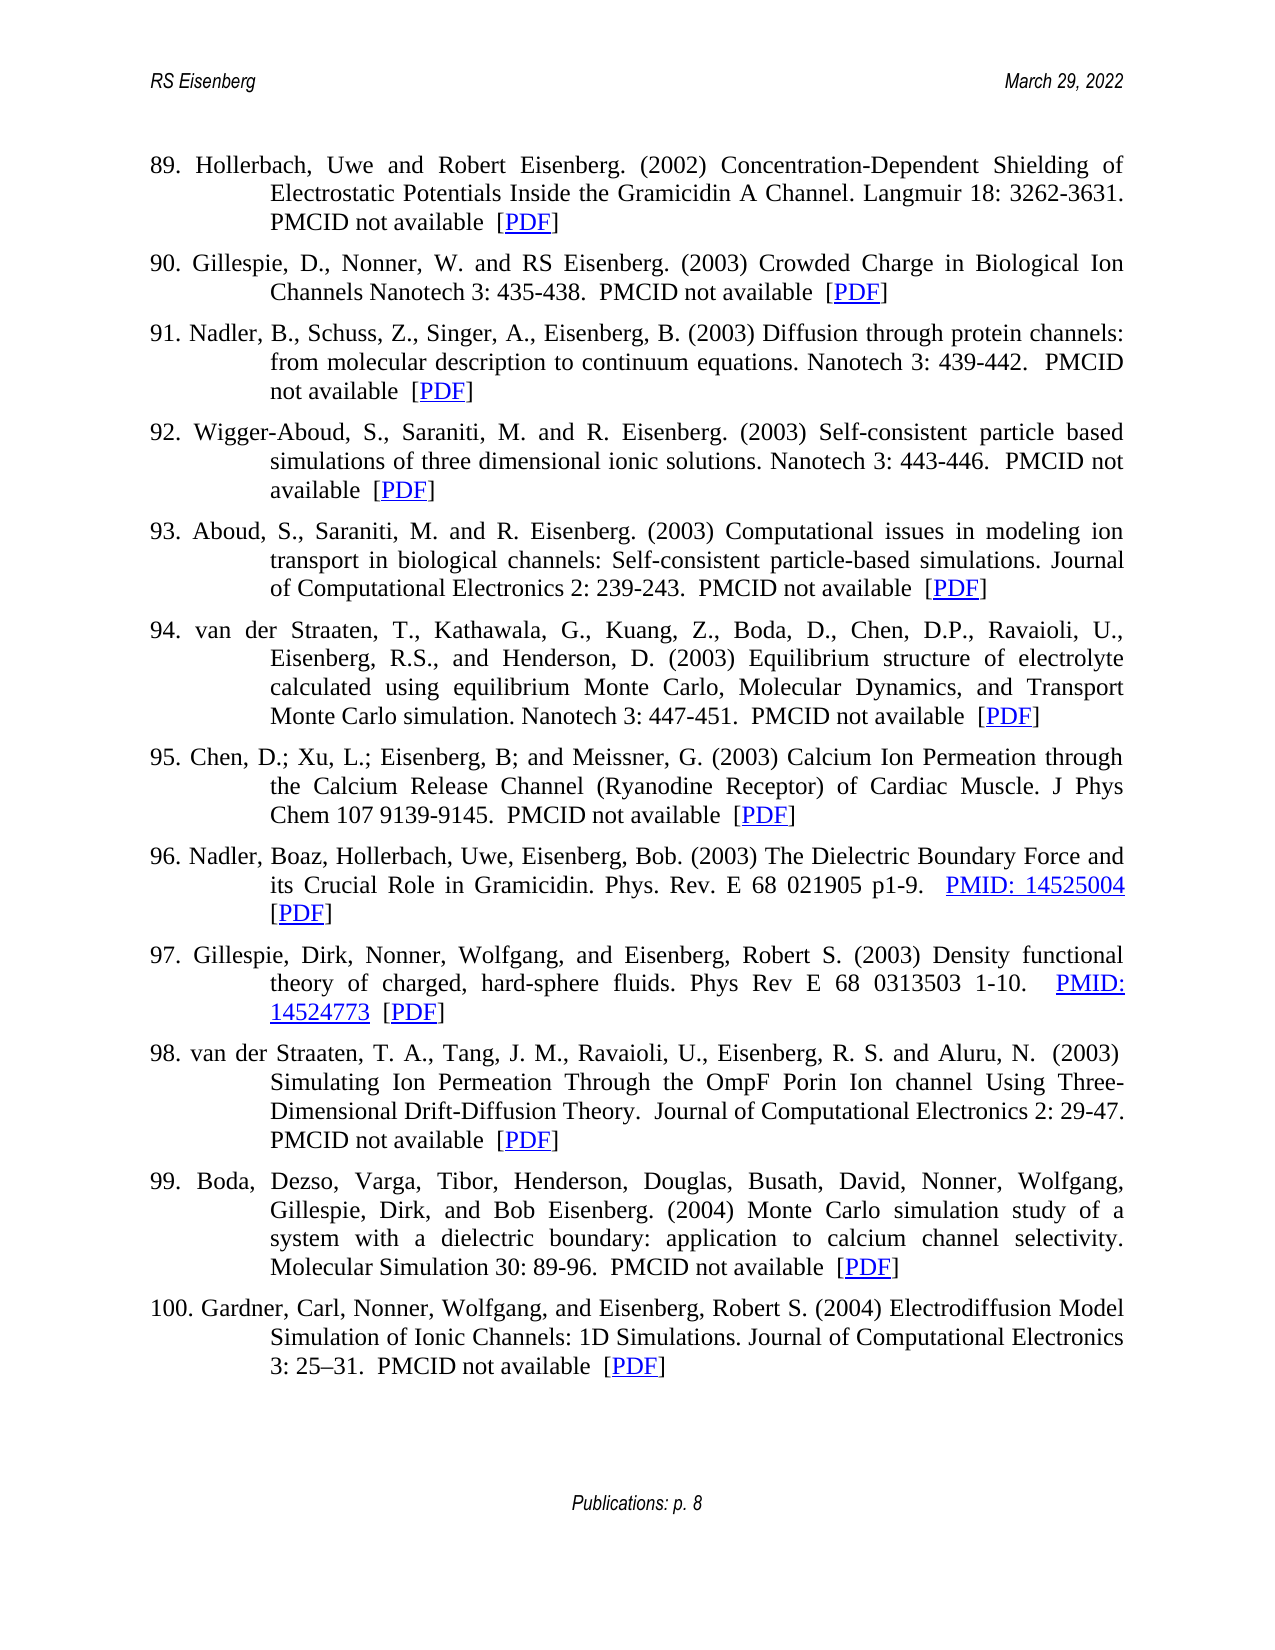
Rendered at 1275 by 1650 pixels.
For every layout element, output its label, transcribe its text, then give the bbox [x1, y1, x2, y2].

text 98. van der Straaten, T. A., Tang, J. M., Ravaioli, U., Eisenberg, R. S. and Aluru, N. (2003) Simulating Ion Permeation Through the OmpF Porin Ion channel Using Three-Dimensional Drift-Diffusion Theory. Journal of Computational Electronics 2: 29-47. PMCID not available [PDF] [150, 1038, 1125, 1153]
text 99. Boda, Dezso, Varga, Tibor, Henderson, Douglas, Busath, David, Nonner, Wolfgang, Gillespie, Dirk, and Bob Eisenberg. (2004) Monte Carlo simulation study of a system with a dielectric boundary: application to calcium channel selectivity. Molecular Simulation 30: 89-96. PMCID not available [PDF] [150, 1166, 1125, 1281]
text 96. Nadler, Boaz, Hollerbach, Uwe, Eisenberg, Bob. (2003) The Dielectric Boundary Force and its Crucial Role in Gramicidin. Phys. Rev. E 68 021905 p1-9. PMID: 14525004 [PDF] [150, 841, 1125, 927]
text 95. Chen, D.; Xu, L.; Eisenberg, B; and Meissner, G. (2003) Calcium Ion Permeation through the Calcium Release Channel (Ryanodine Receptor) of Cardiac Muscle. J Phys Chem 107 9139-9145. PMCID not available [PDF] [150, 742, 1125, 828]
text 92. Wigger-Aboud, S., Saraniti, M. and R. Eisenberg. (2003) Self-consistent particle based simulations of three dimensional ionic solutions. Nanotech 3: 443-446. PMCID not available [PDF] [150, 417, 1125, 503]
text 89. Hollerbach, Uwe and Robert Eisenberg. (2002) Concentration-Dependent Shielding of Electrostatic Potentials Inside the Gramicidin A Channel. Langmuir 18: 3262-3631. PMCID not available [PDF] [150, 150, 1125, 236]
text 90. Gillespie, D., Nonner, W. and RS Eisenberg. (2003) Crowded Charge in Biological Ion Channels Nanotech 3: 435-438. PMCID not available [PDF] [150, 248, 1125, 306]
text 94. van der Straaten, T., Kathawala, G., Kuang, Z., Boda, D., Chen, D.P., Ravaioli, U., Eisenberg, R.S., and Henderson, D. (2003) Equilibrium structure of electrolyte calculated using equilibrium Monte Carlo, Molecular Dynamics, and Transport Monte Carlo simulation. Nanotech 3: 447-451. PMCID not available [PDF] [150, 615, 1125, 730]
text 97. Gillespie, Dirk, Nonner, Wolfgang, and Eisenberg, Robert S. (2003) Density functional theory of charged, hard-sphere fluids. Phys Rev E 68 0313503 1-10. PMID: 14524773 [PDF] [150, 940, 1125, 1026]
text 91. Nadler, B., Schuss, Z., Singer, A., Eisenberg, B. (2003) Diffusion through protein channels: from molecular description to continuum equations. Nanotech 3: 439-442. PMCID not available [PDF] [150, 318, 1125, 405]
text 100. Gardner, Carl, Nonner, Wolfgang, and Eisenberg, Robert S. (2004) Electrodiffusion Model Simulation of Ionic Channels: 1D Simulations. Journal of Computational Electronics 3: 25–31. PMCID not available [PDF] [150, 1293, 1125, 1380]
text 93. Aboud, S., Saraniti, M. and R. Eisenberg. (2003) Computational issues in modeling ion transport in biological channels: Self-consistent particle-based simulations. Journal of Computational Electronics 2: 239-243. PMCID not available [PDF] [150, 516, 1125, 602]
